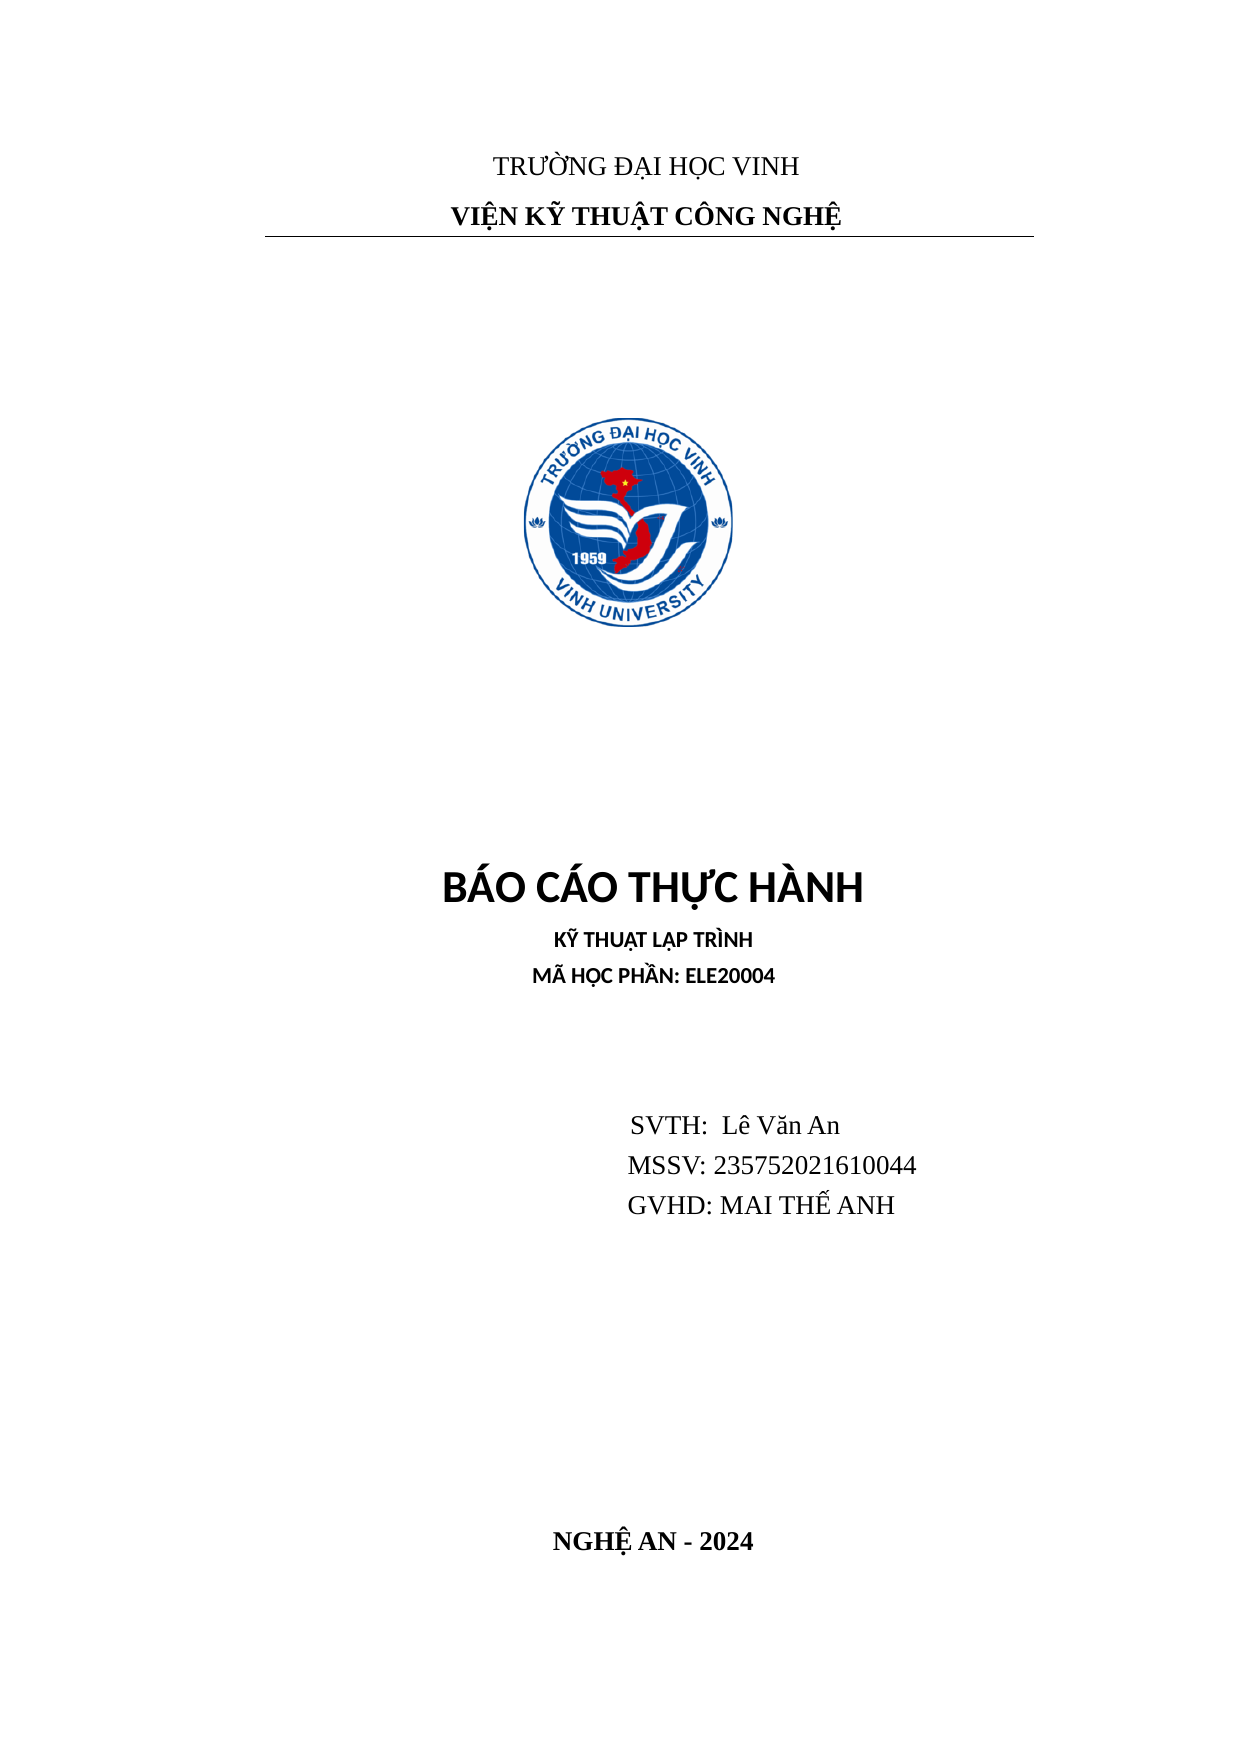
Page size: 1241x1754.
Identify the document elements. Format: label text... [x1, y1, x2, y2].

text TRƯỜNG ĐẠI HỌC VINH [177, 150, 1092, 181]
text BÁO CÁO THỰC HÀNH [215, 858, 1092, 914]
text MÃ HỌC PHẦN: ELE20004 [215, 962, 1092, 989]
text GVHD: MAI THẾ ANH [177, 1189, 1092, 1221]
picture [523, 418, 733, 627]
text NGHỆ AN - 2024 [207, 1525, 1092, 1556]
text KỸ THUẬT LẬP TRÌNH [215, 925, 1092, 953]
text SVTH: Lê Văn An [177, 1109, 1092, 1140]
text MSSV: 235752021610044 [177, 1149, 1092, 1180]
subtitle VIỆN KỸ THUẬT CÔNG NGHỆ [176, 200, 1092, 231]
